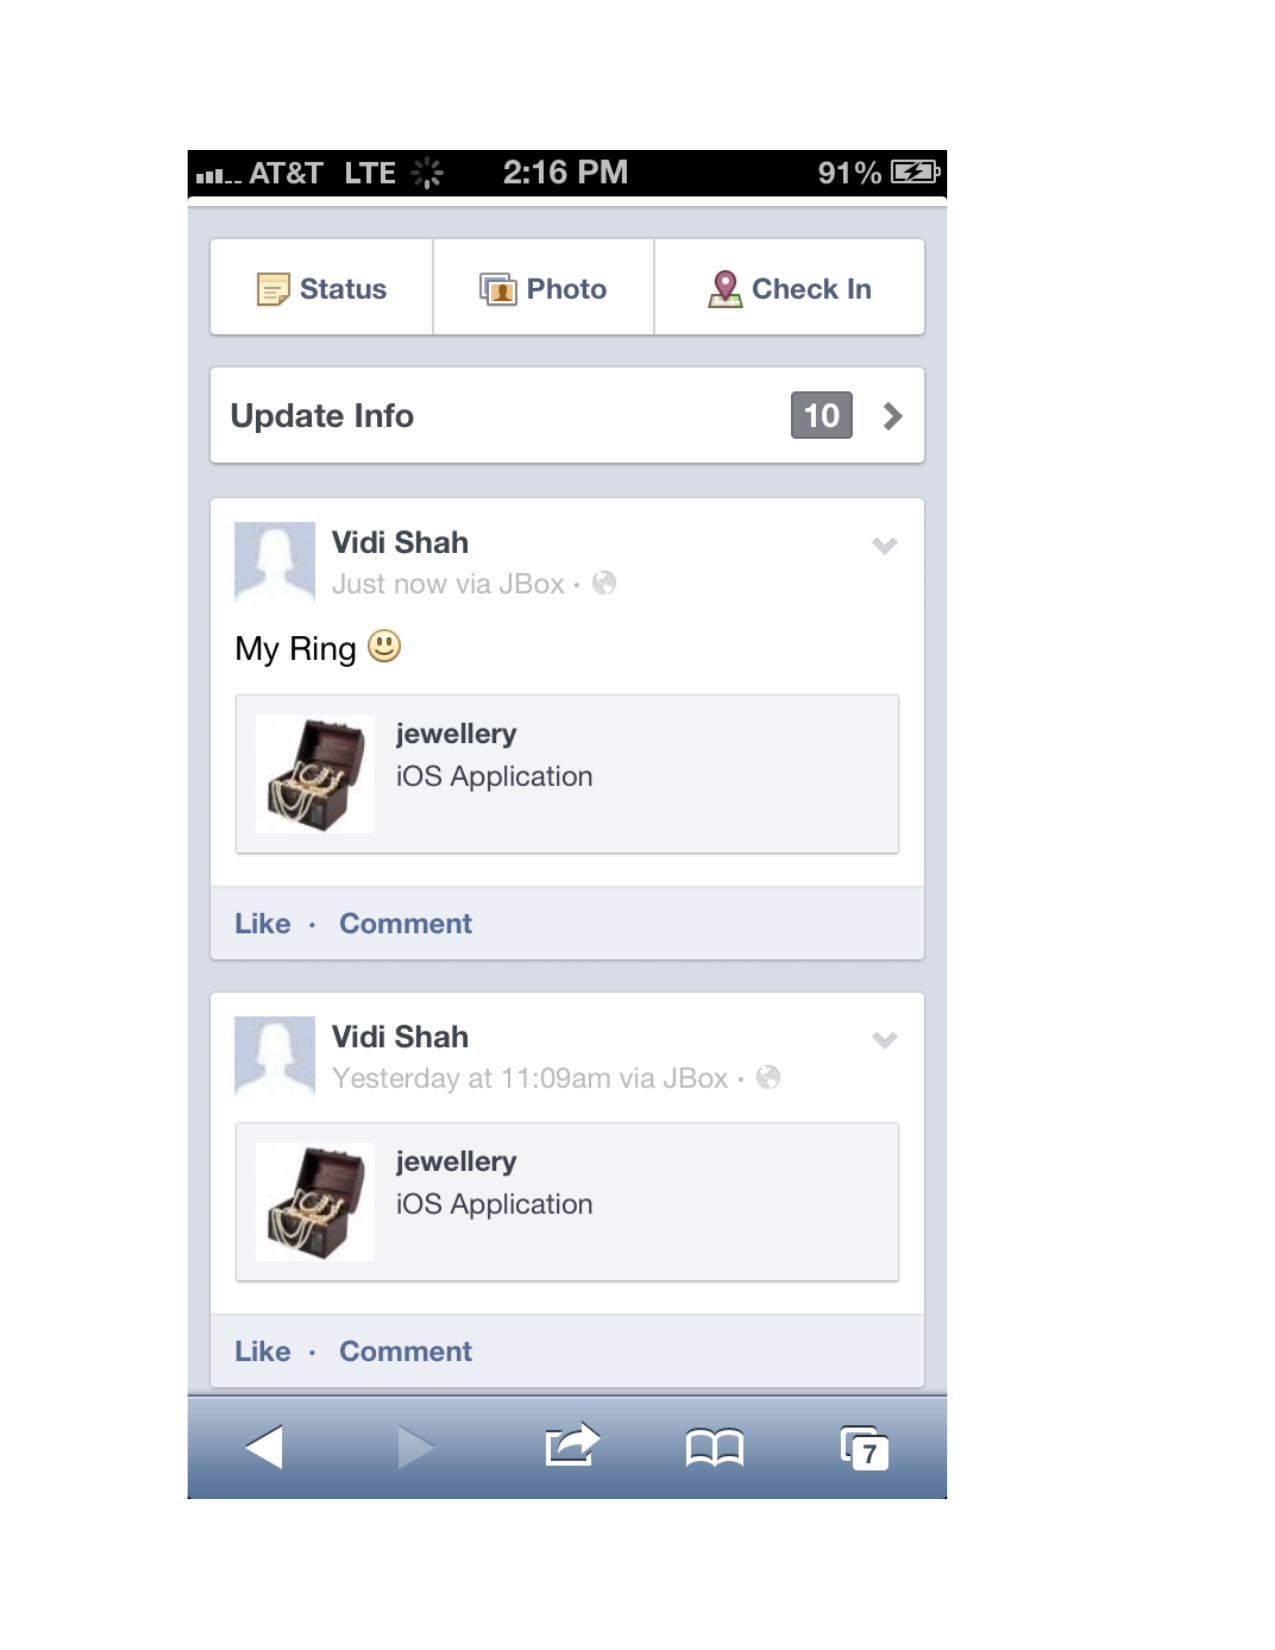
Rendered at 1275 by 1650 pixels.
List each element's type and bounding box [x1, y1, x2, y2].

picture [187, 150, 948, 1499]
